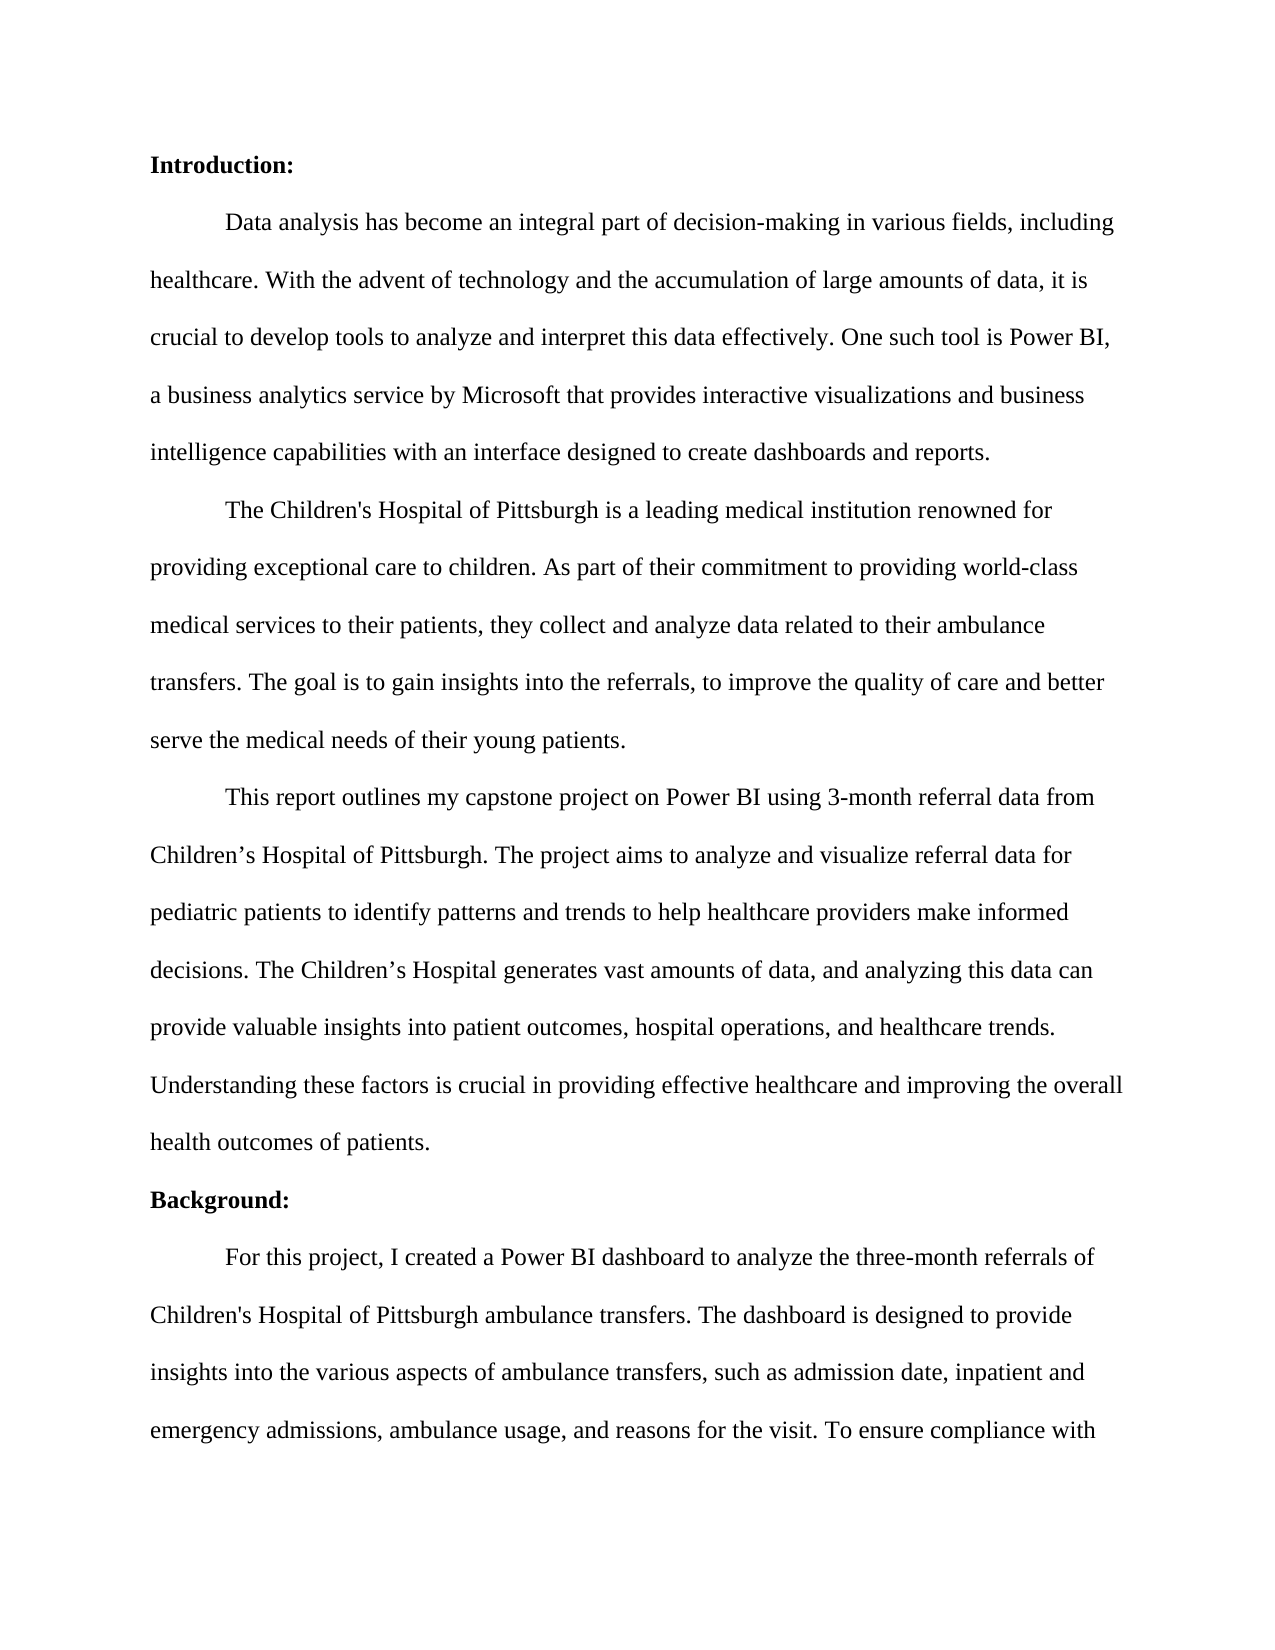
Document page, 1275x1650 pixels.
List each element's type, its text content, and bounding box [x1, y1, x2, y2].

text Data analysis has become an integral part of decision-making in various fields, including healthcare. With the advent of technology and the accumulation of large amounts of data, it is crucial to develop tools to analyze and interpret this data effectively. One such tool is Power BI, a business analytics service by Microsoft that provides interactive visualizations and business intelligence capabilities with an interface designed to create dashboards and reports. [150, 207, 1125, 466]
text Background: [150, 1185, 1125, 1214]
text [150, 1242, 1125, 1444]
text This report outlines my capstone project on Power BI using 3-month referral data from Children’s Hospital of Pittsburgh. The project aims to analyze and visualize referral data for pediatric patients to identify patterns and trends to help healthcare providers make informed decisions. The Children’s Hospital generates vast amounts of data, and analyzing this data can provide valuable insights into patient outcomes, hospital operations, and healthcare trends. Understanding these factors is crucial in providing effective healthcare and improving the overall health outcomes of patients. [150, 782, 1125, 1156]
text Introduction: [150, 150, 1125, 179]
text The Children's Hospital of Pittsburgh is a leading medical institution renowned for providing exceptional care to children. As part of their commitment to providing world-class medical services to their patients, they collect and analyze data related to their ambulance transfers. The goal is to gain insights into the referrals, to improve the quality of care and better serve the medical needs of their young patients. [150, 495, 1125, 754]
